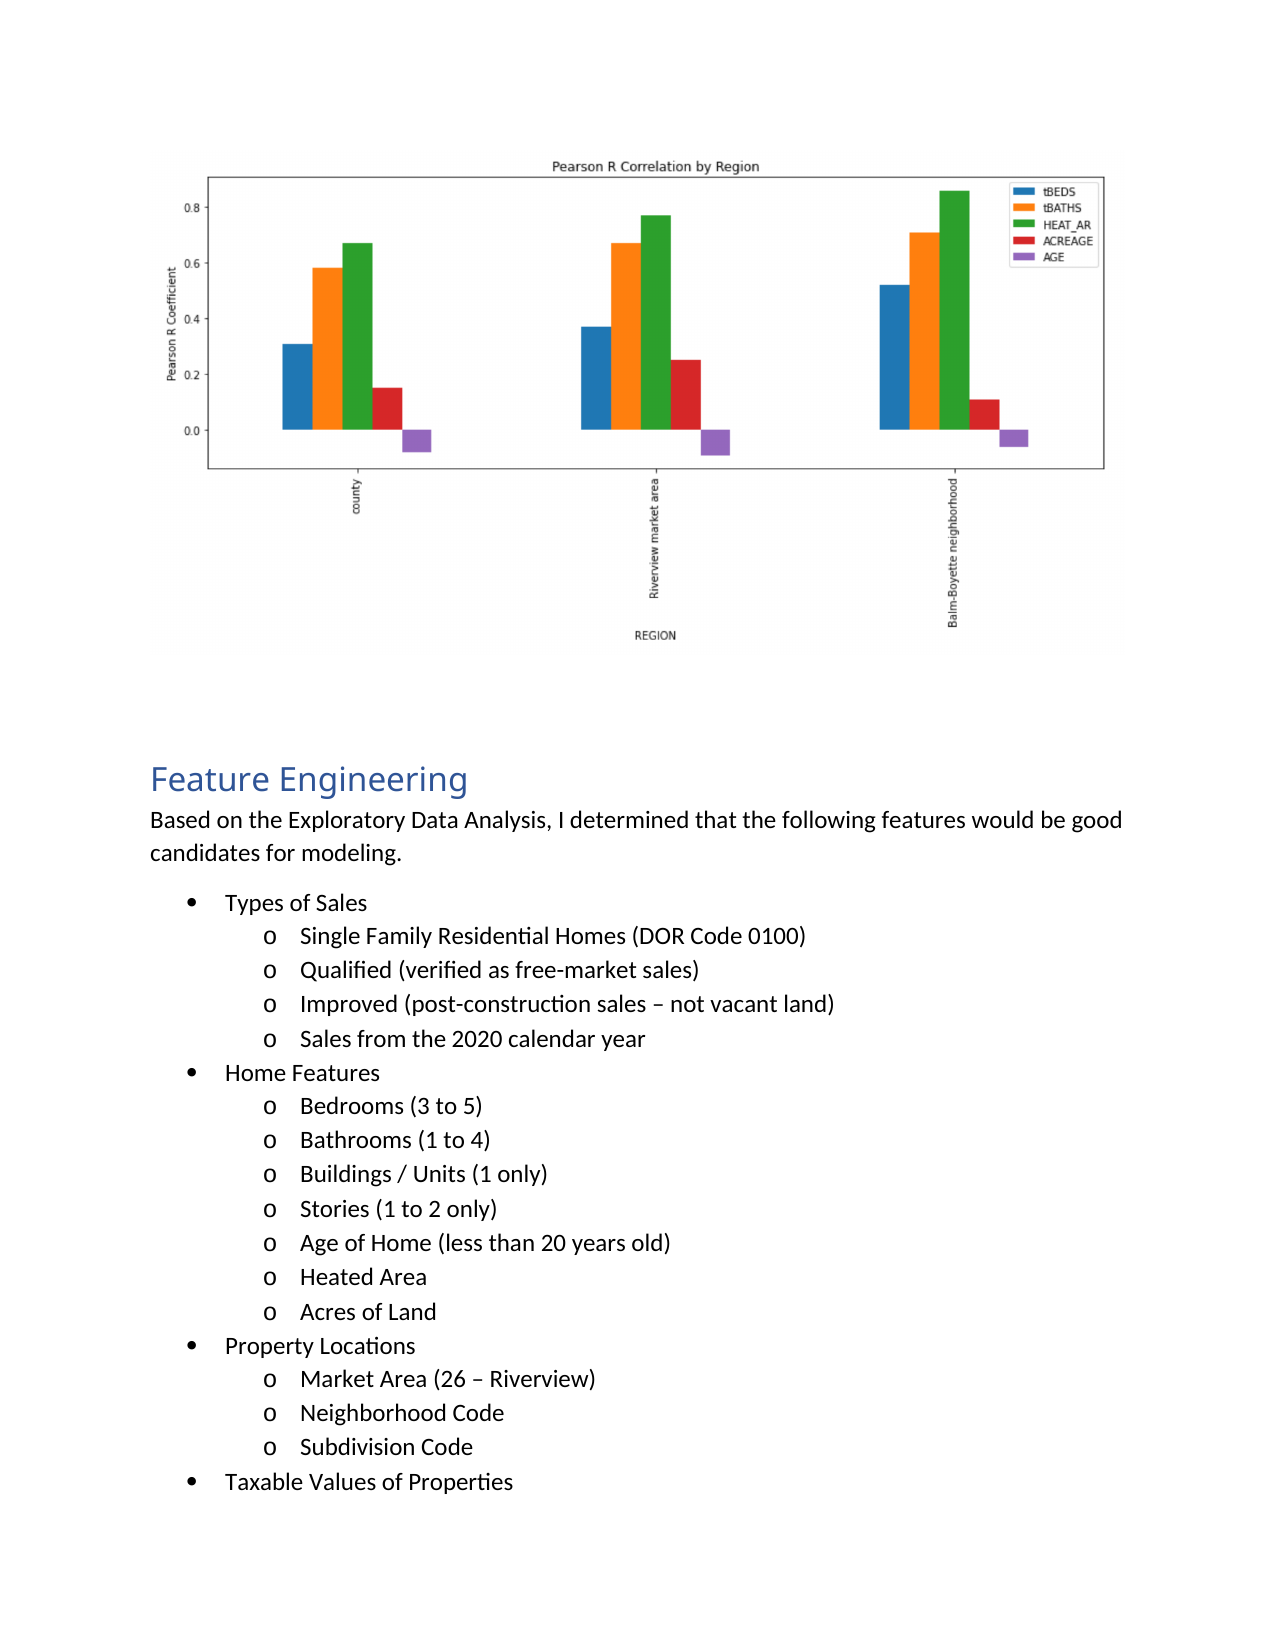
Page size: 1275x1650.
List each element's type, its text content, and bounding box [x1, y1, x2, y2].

text Based on the Exploratory Data Analysis, I determined that the following features would be good candidates for modeling. [150, 805, 1125, 868]
list Heated Area [262, 1261, 1125, 1293]
list Bedrooms (3 to 5) [262, 1090, 1125, 1122]
list Buildings / Units (1 only) [262, 1159, 1125, 1190]
list Market Area (26 – Riverview) [262, 1363, 1125, 1395]
list Stories (1 to 2 only) [262, 1193, 1125, 1225]
list Types of Sales [187, 887, 1125, 918]
list Bathrooms (1 to 4) [262, 1124, 1125, 1156]
list Improved (post-construction sales – not vacant land) [262, 989, 1125, 1020]
list Taxable Values of Properties [187, 1466, 1125, 1496]
list Property Locations [187, 1330, 1125, 1361]
list Qualified (verified as free-market sales) [262, 954, 1125, 986]
picture [150, 150, 1125, 655]
subtitle Feature Engineering [150, 756, 1125, 801]
list Age of Home (less than 20 years old) [262, 1227, 1125, 1259]
list Single Family Residential Homes (DOR Code 0100) [262, 920, 1125, 952]
list Acres of Land [262, 1296, 1125, 1327]
list Subdivision Code [262, 1431, 1125, 1463]
list Neighborhood Code [262, 1397, 1125, 1429]
list Home Features [187, 1057, 1125, 1088]
list Sales from the 2020 calendar year [262, 1023, 1125, 1055]
